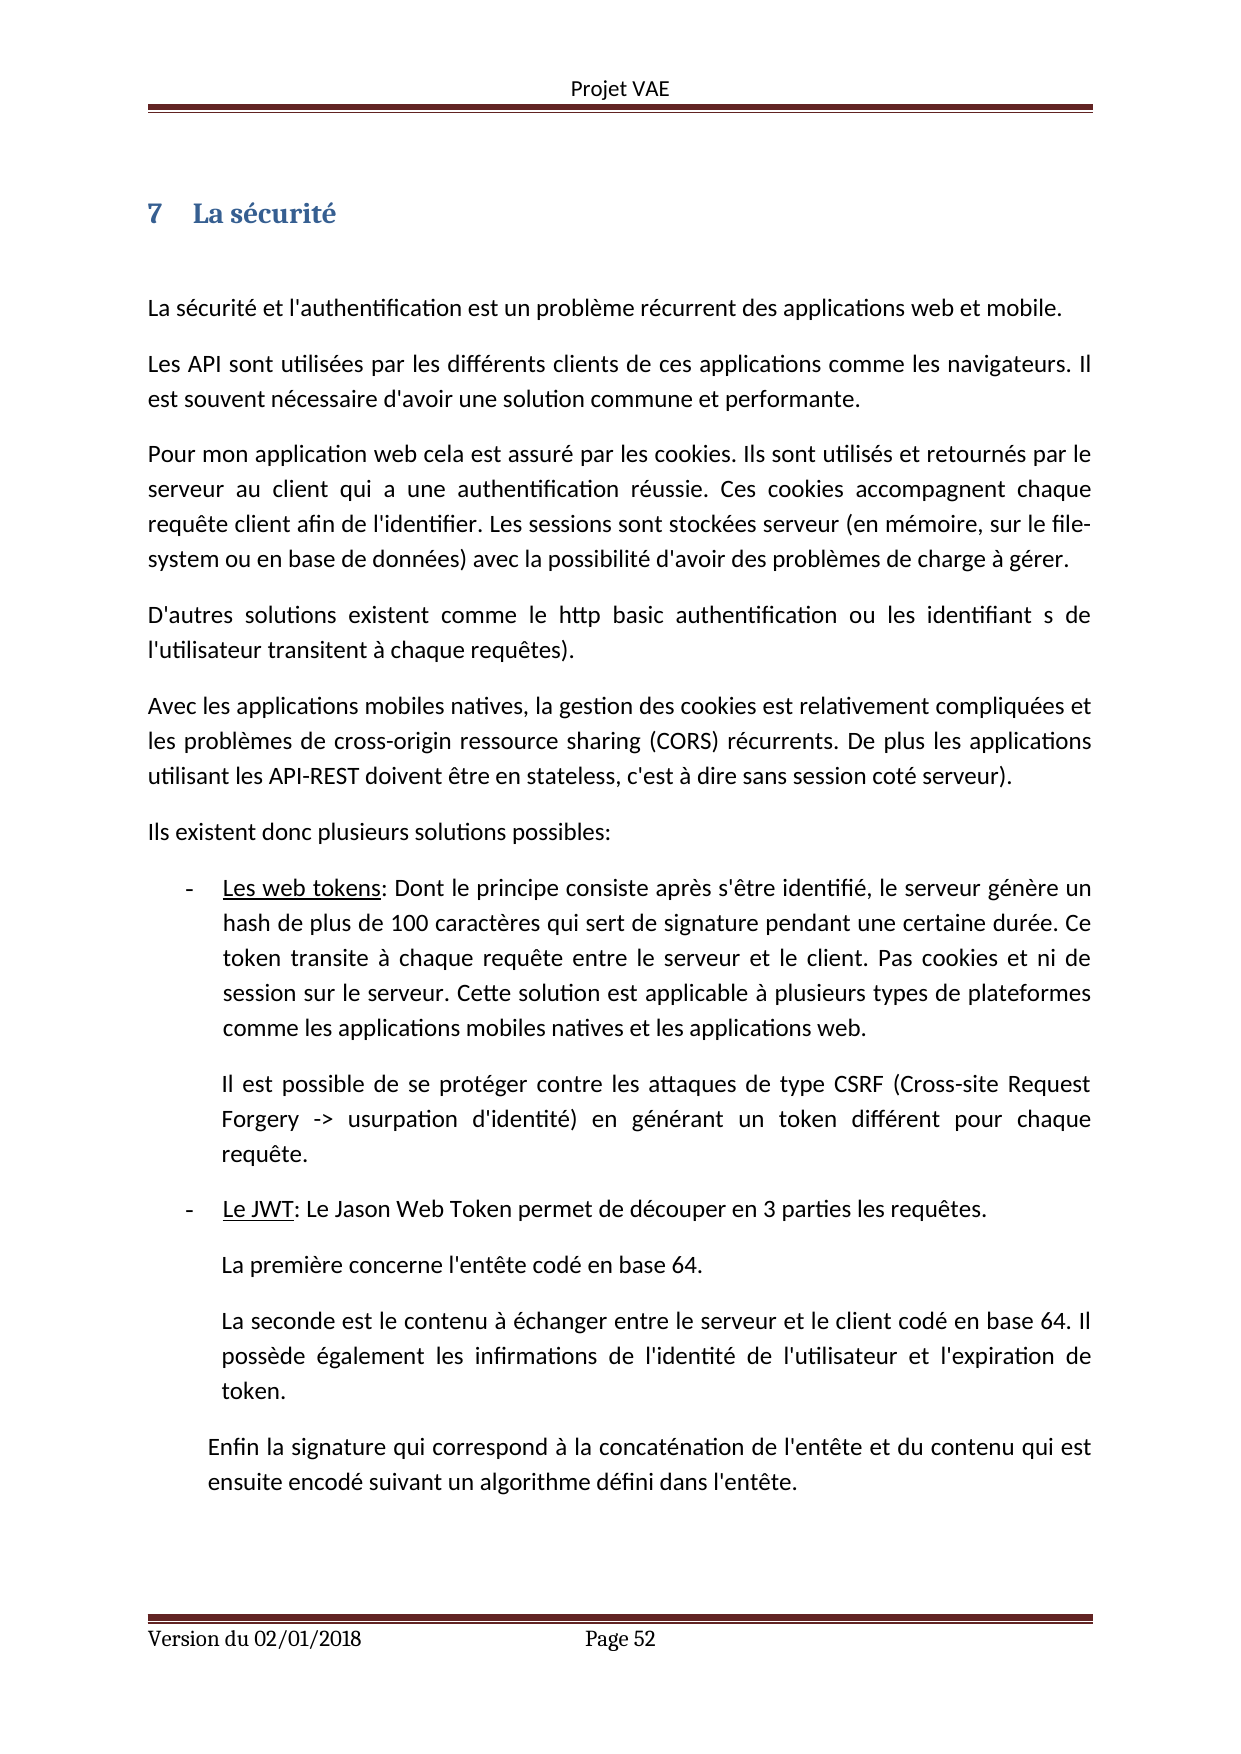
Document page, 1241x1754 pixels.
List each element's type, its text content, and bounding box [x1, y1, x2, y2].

text Enfin la signature qui correspond à la concaténation de l'entête et du contenu qui est ensuite encodé suivant un algorithme défini dans l'entête. [208, 1431, 1093, 1497]
list Les web tokens: Dont le principe consiste après s'être identifié, le serveur génère un hash de plus de 100 caractères qui sert de signature pendant une certaine durée. Ce token transite à chaque requête entre le serveur et le client. Pas cookies et ni de session sur le serveur. Cette solution est applicable à plusieurs types de plateformes comme les applications mobiles natives et les applications web. [185, 872, 1093, 1042]
text D'autres solutions existent comme le http basic authentification ou les identifiant s de l'utilisateur transitent à chaque requêtes). [148, 599, 1093, 665]
text Avec les applications mobiles natives, la gestion des cookies est relativement compliquées et les problèmes de cross-origin ressource sharing (CORS) récurrents. De plus les applications utilisant les API-REST doivent être en stateless, c'est à dire sans session coté serveur). [148, 690, 1093, 791]
text La sécurité et l'authentification est un problème récurrent des applications web et mobile. [148, 292, 1093, 322]
text Les API sont utilisées par les différents clients de ces applications comme les navigateurs. Il est souvent nécessaire d'avoir une solution commune et performante. [148, 348, 1093, 413]
text Ils existent donc plusieurs solutions possibles: [148, 816, 1093, 847]
list Le JWT: Le Jason Web Token permet de découper en 3 parties les requêtes. [185, 1194, 1093, 1224]
text La seconde est le contenu à échanger entre le serveur et le client codé en base 64. Il possède également les infirmations de l'identité de l'utilisateur et l'expiration de token. [221, 1305, 1093, 1406]
text La première concerne l'entête codé en base 64. [148, 1249, 1093, 1280]
text Pour mon application web cela est assuré par les cookies. Ils sont utilisés et retournés par le serveur au client qui a une authentification réussie. Ces cookies accompagnent chaque requête client afin de l'identifier. Les sessions sont stockées serveur (en mémoire, sur le file-system ou en base de données) avec la possibilité d'avoir des problèmes de charge à gérer. [148, 439, 1093, 574]
subtitle La sécurité [148, 198, 1093, 231]
text Il est possible de se protéger contre les attaques de type CSRF (Cross-site Request Forgery -> usurpation d'identité) en générant un token différent pour chaque requête. [221, 1068, 1093, 1168]
